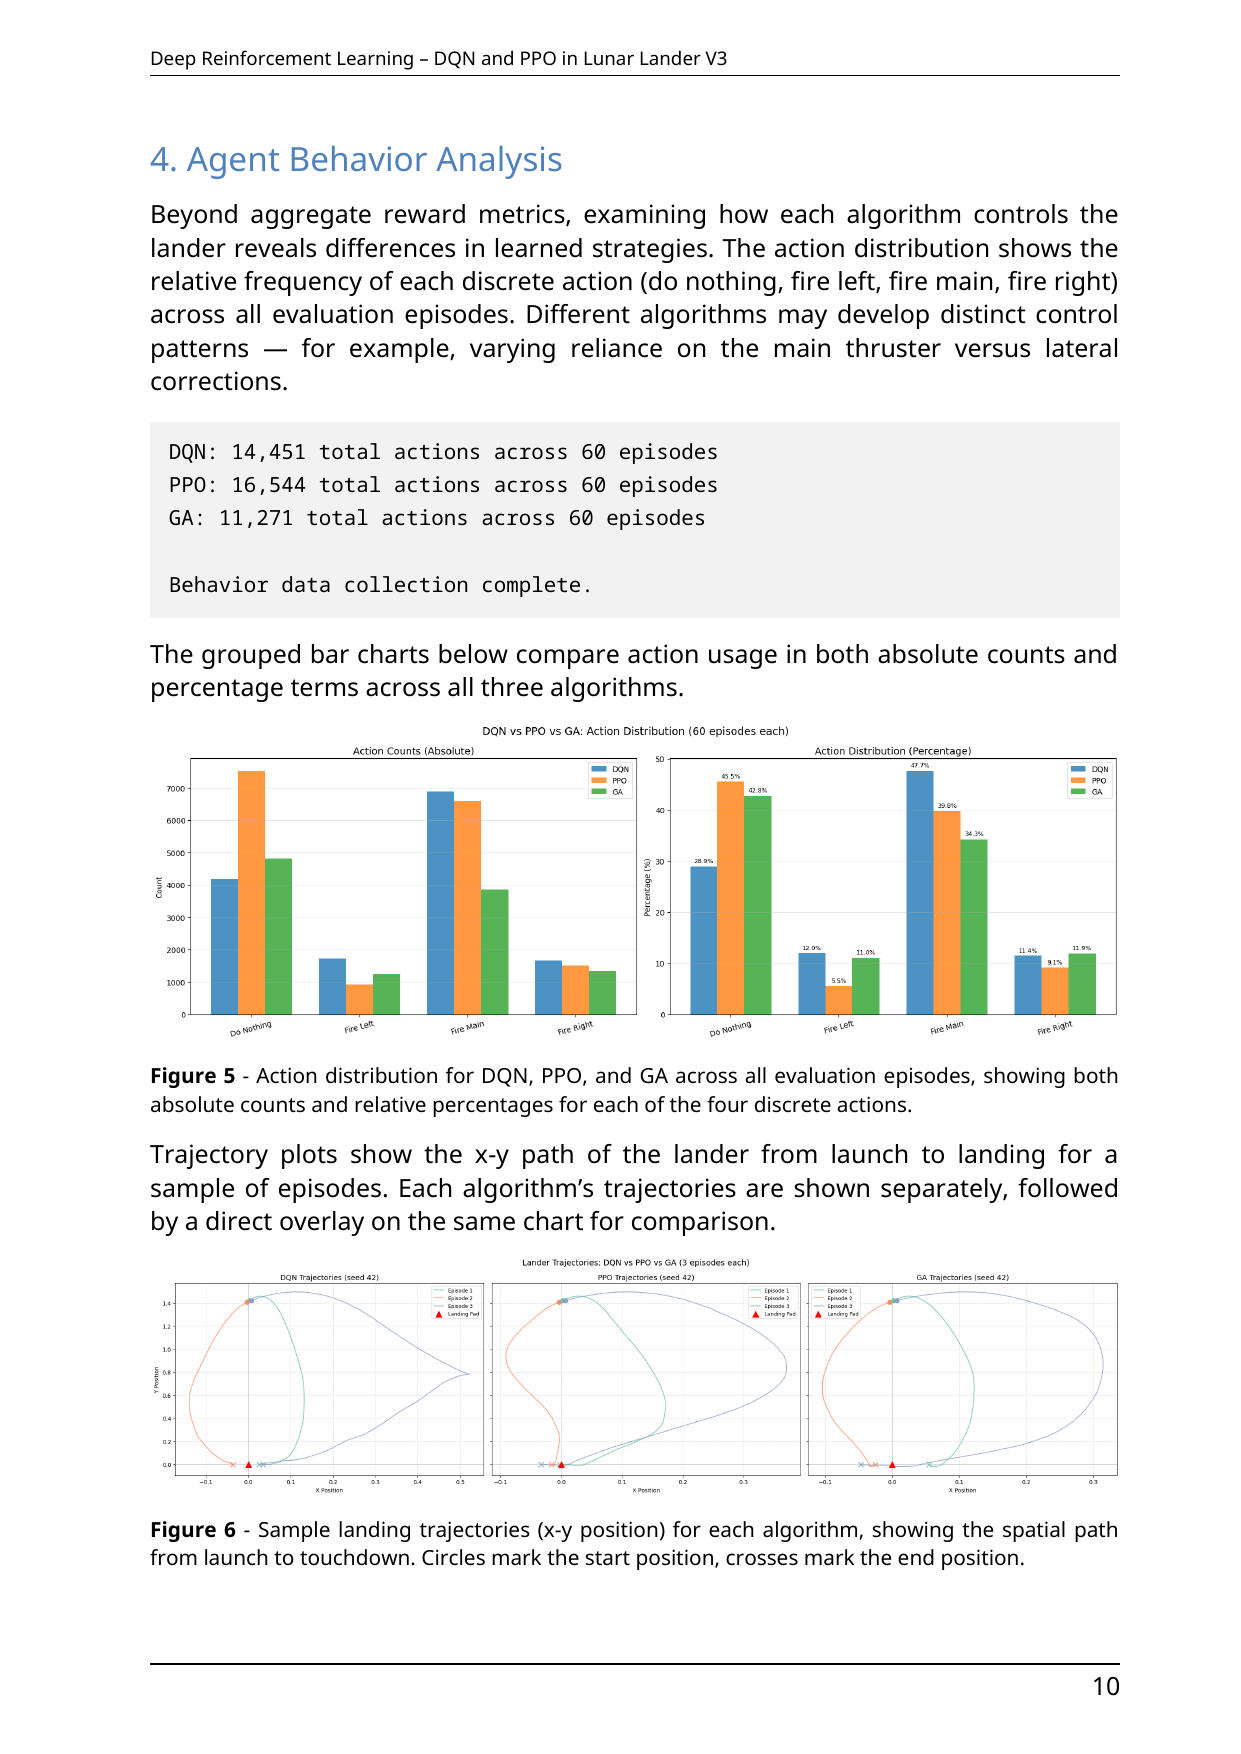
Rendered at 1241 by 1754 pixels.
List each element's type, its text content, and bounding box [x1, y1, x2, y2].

text DQN: 14,451 total actions across 60 episodes PPO: 16,544 total actions across 60 episodes GA: 11,271 total actions across 60 episodes Behavior data collection complete. [150, 422, 1120, 618]
picture [150, 1256, 1121, 1497]
text Trajectory plots show the x-y path of the lander from launch to landing for a sample of episodes. Each algorithm’s trajectories are shown separately, followed by a direct overlay on the same chart for comparison. [150, 1137, 1120, 1237]
text Beyond aggregate reward metrics, examining how each algorithm controls the lander reveals differences in learned strategies. The action distribution shows the relative frequency of each discrete action (do nothing, fire left, fire main, fire right) across all evaluation episodes. Different algorithms may develop distinct control patterns — for example, varying reliance on the main thruster versus lateral corrections. [150, 197, 1120, 397]
text Figure 6 - Sample landing trajectories (x-y position) for each algorithm, showing the spatial path from launch to touchdown. Circles mark the start position, crosses mark the end position. [150, 1515, 1120, 1572]
subtitle 4. Agent Behavior Analysis [150, 145, 1120, 178]
text The grouped bar charts below compare action usage in both absolute counts and percentage terms across all three algorithms. [150, 637, 1120, 703]
text Figure 5 - Action distribution for DQN, PPO, and GA across all evaluation episodes, showing both absolute counts and relative percentages for each of the four discrete actions. [150, 1062, 1120, 1118]
picture [150, 722, 1121, 1043]
